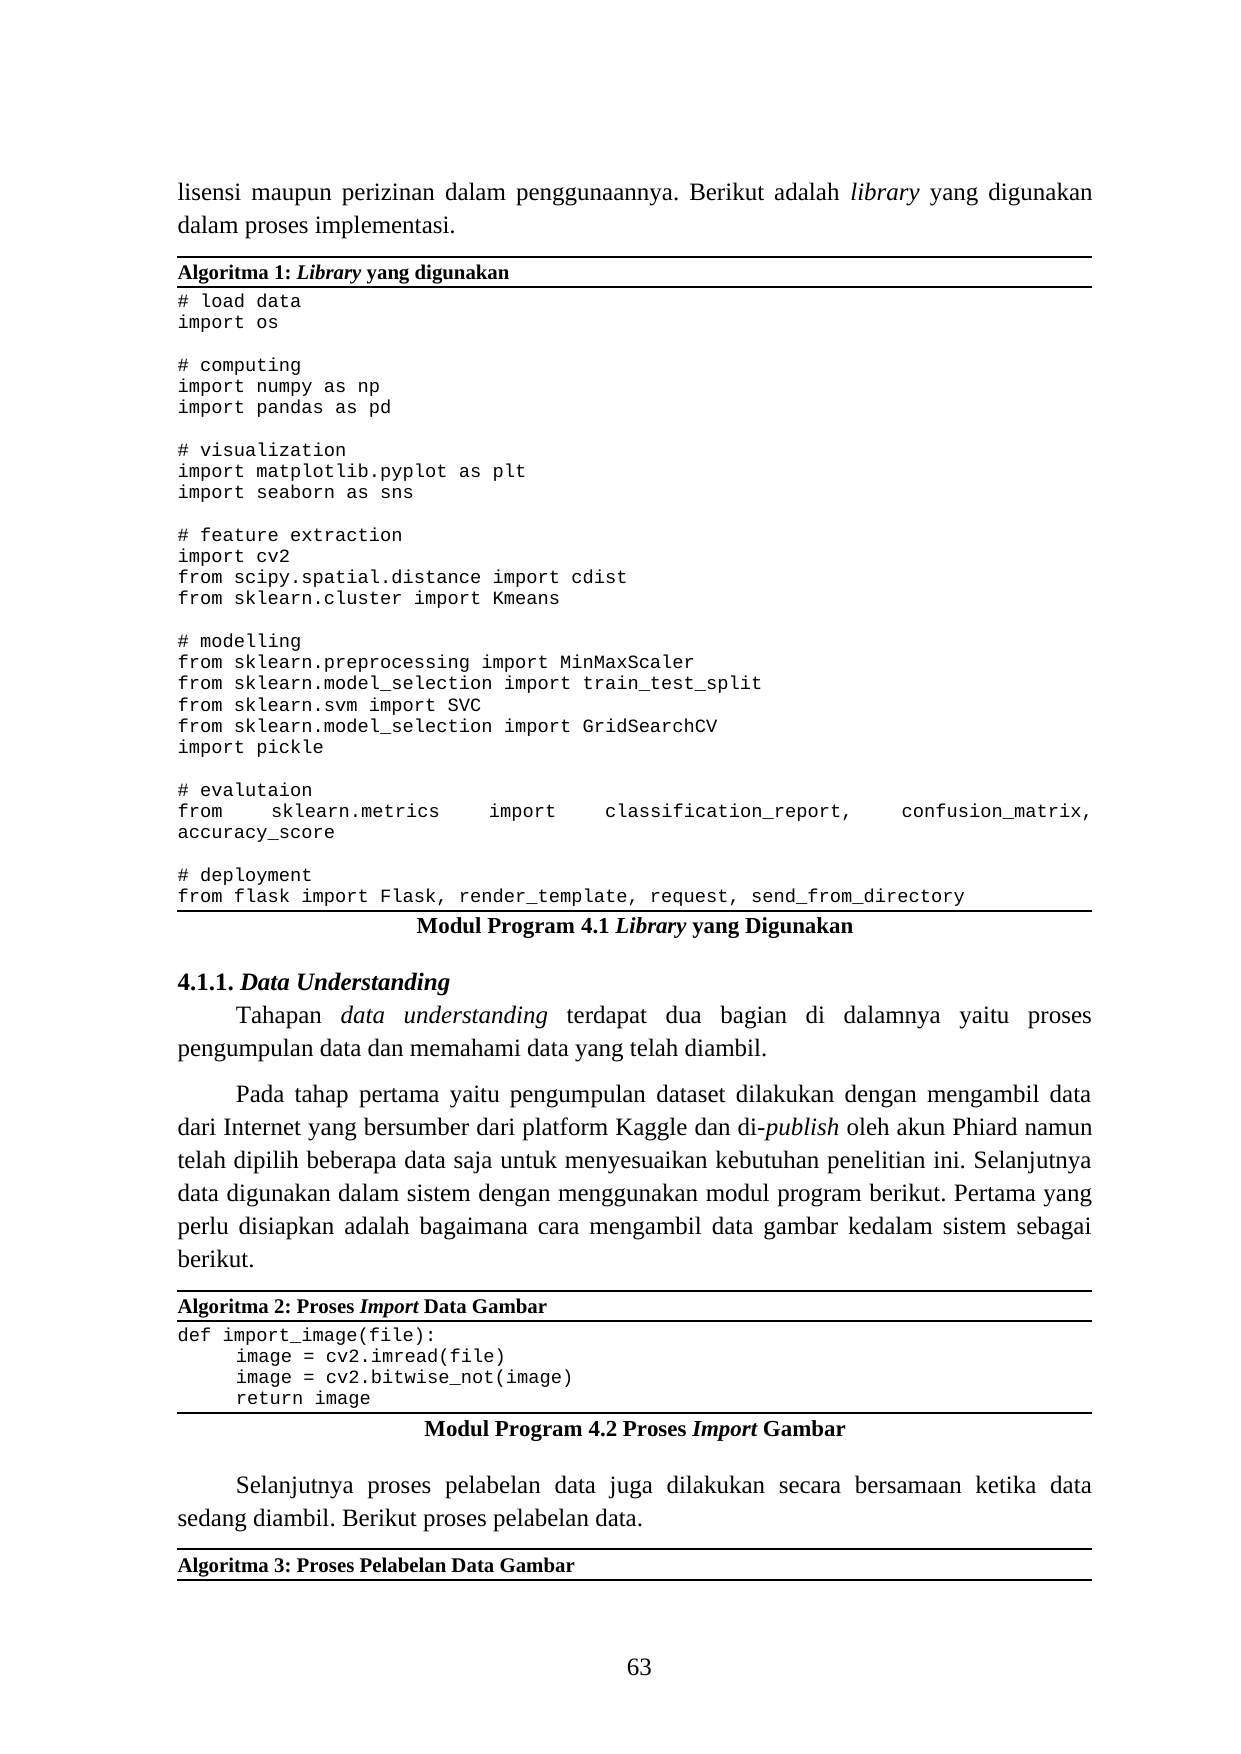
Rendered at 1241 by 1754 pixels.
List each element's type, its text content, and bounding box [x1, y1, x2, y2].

text import pandas as pd [177, 398, 1092, 419]
text Pada tahap pertama yaitu pengumpulan dataset dilakukan dengan mengambil data dari Internet yang bersumber dari platform Kaggle dan di-publish oleh akun Phiard namun telah dipilih beberapa data saja untuk menyesuaikan kebutuhan penelitian ini. Selanjutnya data digunakan dalam sistem dengan menggunakan modul program berikut. Pertama yang perlu disiapkan adalah bagaimana cara mengambil data gambar kedalam sistem sebagai berikut. [177, 1079, 1092, 1273]
text Modul Program 4.1 Library yang Digunakan [177, 912, 1092, 938]
text # computing [177, 355, 1092, 377]
text import numpy as np [177, 377, 1092, 398]
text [177, 177, 1092, 239]
text from sklearn.metrics import classification_report, confusion_matrix, accuracy_score [177, 802, 1092, 844]
text import cv2 [177, 547, 1092, 568]
text Algoritma 2: Proses Import Data Gambar [177, 1292, 1092, 1320]
text def import_image(file): [177, 1325, 1092, 1347]
text # feature extraction [177, 525, 1092, 547]
text # visualization [177, 440, 1092, 462]
text from flask import Flask, render_template, request, send_from_directory [177, 887, 1092, 910]
text Tahapan data understanding terdapat dua bagian di dalamnya yaitu proses pengumpulan data dan memahami data yang telah diambil. [177, 1000, 1092, 1062]
text Algoritma 1: Library yang digunakan [177, 258, 1092, 286]
text Selanjutnya proses pelabelan data juga dilakukan secara bersamaan ketika data sedang diambil. Berikut proses pelabelan data. [177, 1470, 1092, 1532]
text from sklearn.svm import SVC [177, 695, 1092, 717]
text 4.1.1. Data Understanding [177, 967, 1092, 996]
text # evalutaion [177, 780, 1092, 802]
text image = cv2.bitwise_not(image) [177, 1368, 1092, 1389]
text # modelling [177, 632, 1092, 653]
text from sklearn.preprocessing import MinMaxScaler [177, 653, 1092, 674]
text import pickle [177, 738, 1092, 759]
text # load data [177, 292, 1092, 313]
text image = cv2.imread(file) [177, 1347, 1092, 1368]
text from sklearn.model_selection import GridSearchCV [177, 717, 1092, 738]
text from sklearn.model_selection import train_test_split [177, 674, 1092, 695]
text Modul Program 4.2 Proses Import Gambar [177, 1414, 1092, 1441]
text import matplotlib.pyplot as plt [177, 462, 1092, 483]
text # deployment [177, 865, 1092, 887]
text return image [177, 1389, 1092, 1412]
text import os [177, 313, 1092, 334]
text from scipy.spatial.distance import cdist [177, 568, 1092, 589]
text import seaborn as sns [177, 483, 1092, 504]
text Algoritma 3: Proses Pelabelan Data Gambar [177, 1550, 1092, 1579]
text from sklearn.cluster import Kmeans [177, 589, 1092, 610]
